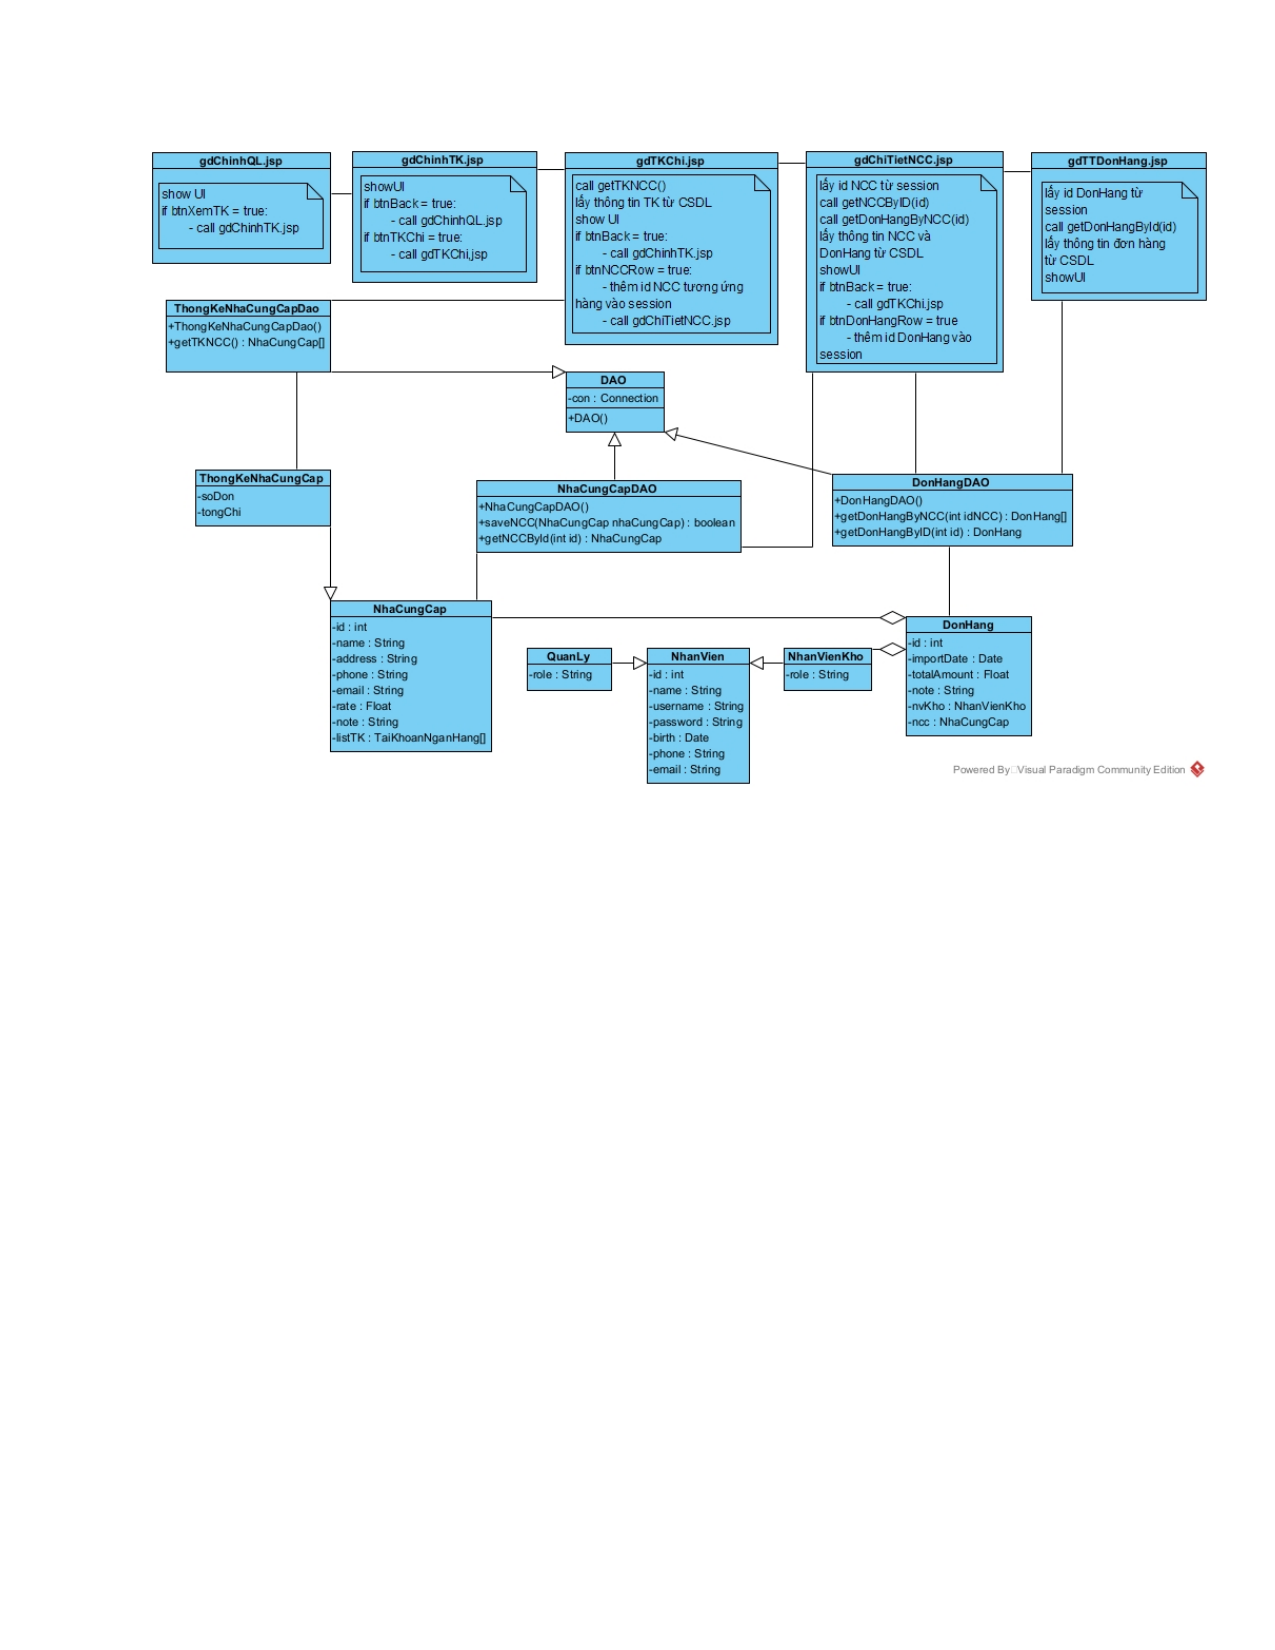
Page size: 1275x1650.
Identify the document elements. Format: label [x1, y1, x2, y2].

picture [150, 150, 1209, 787]
